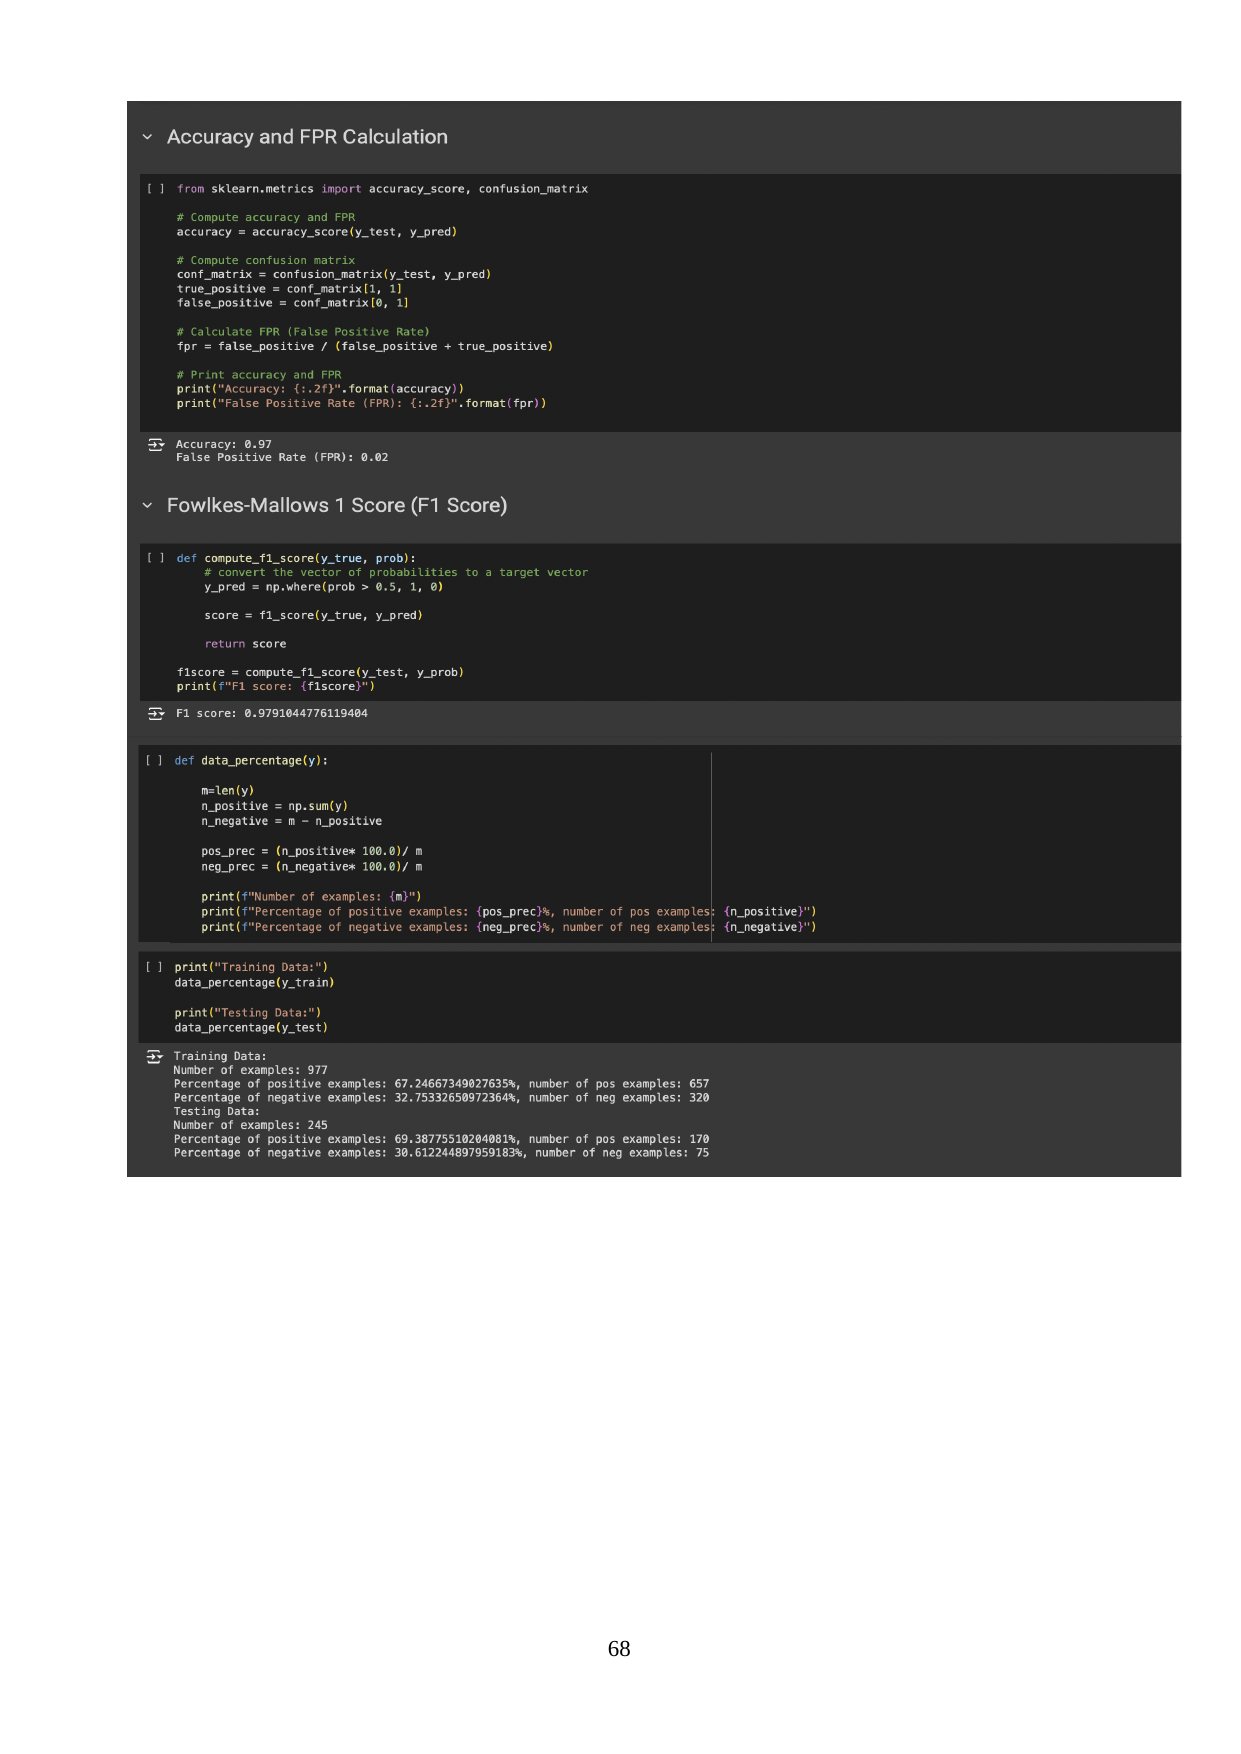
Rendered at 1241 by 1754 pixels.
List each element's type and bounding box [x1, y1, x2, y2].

picture [127, 101, 1182, 1177]
